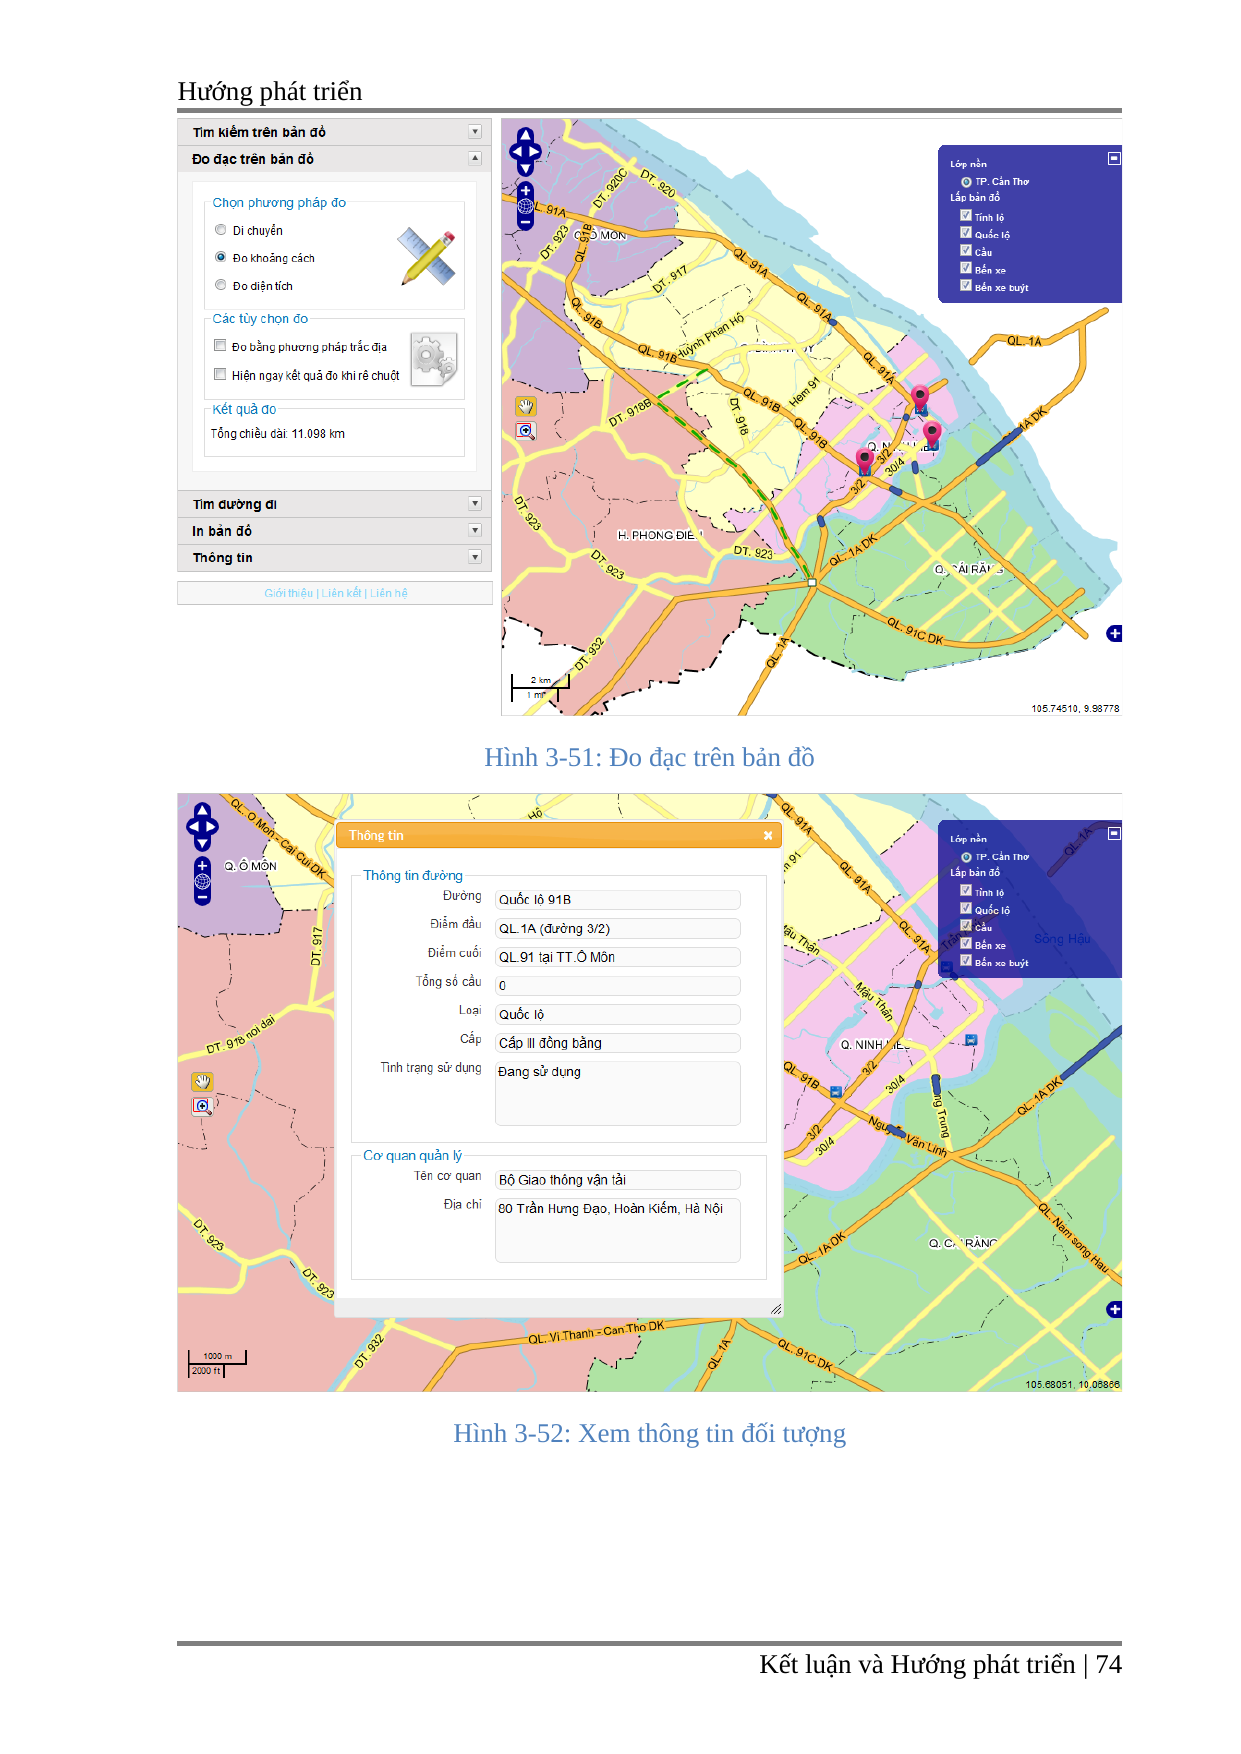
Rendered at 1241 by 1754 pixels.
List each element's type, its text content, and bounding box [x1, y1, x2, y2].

picture [177, 793, 1123, 1392]
picture [177, 118, 1123, 716]
